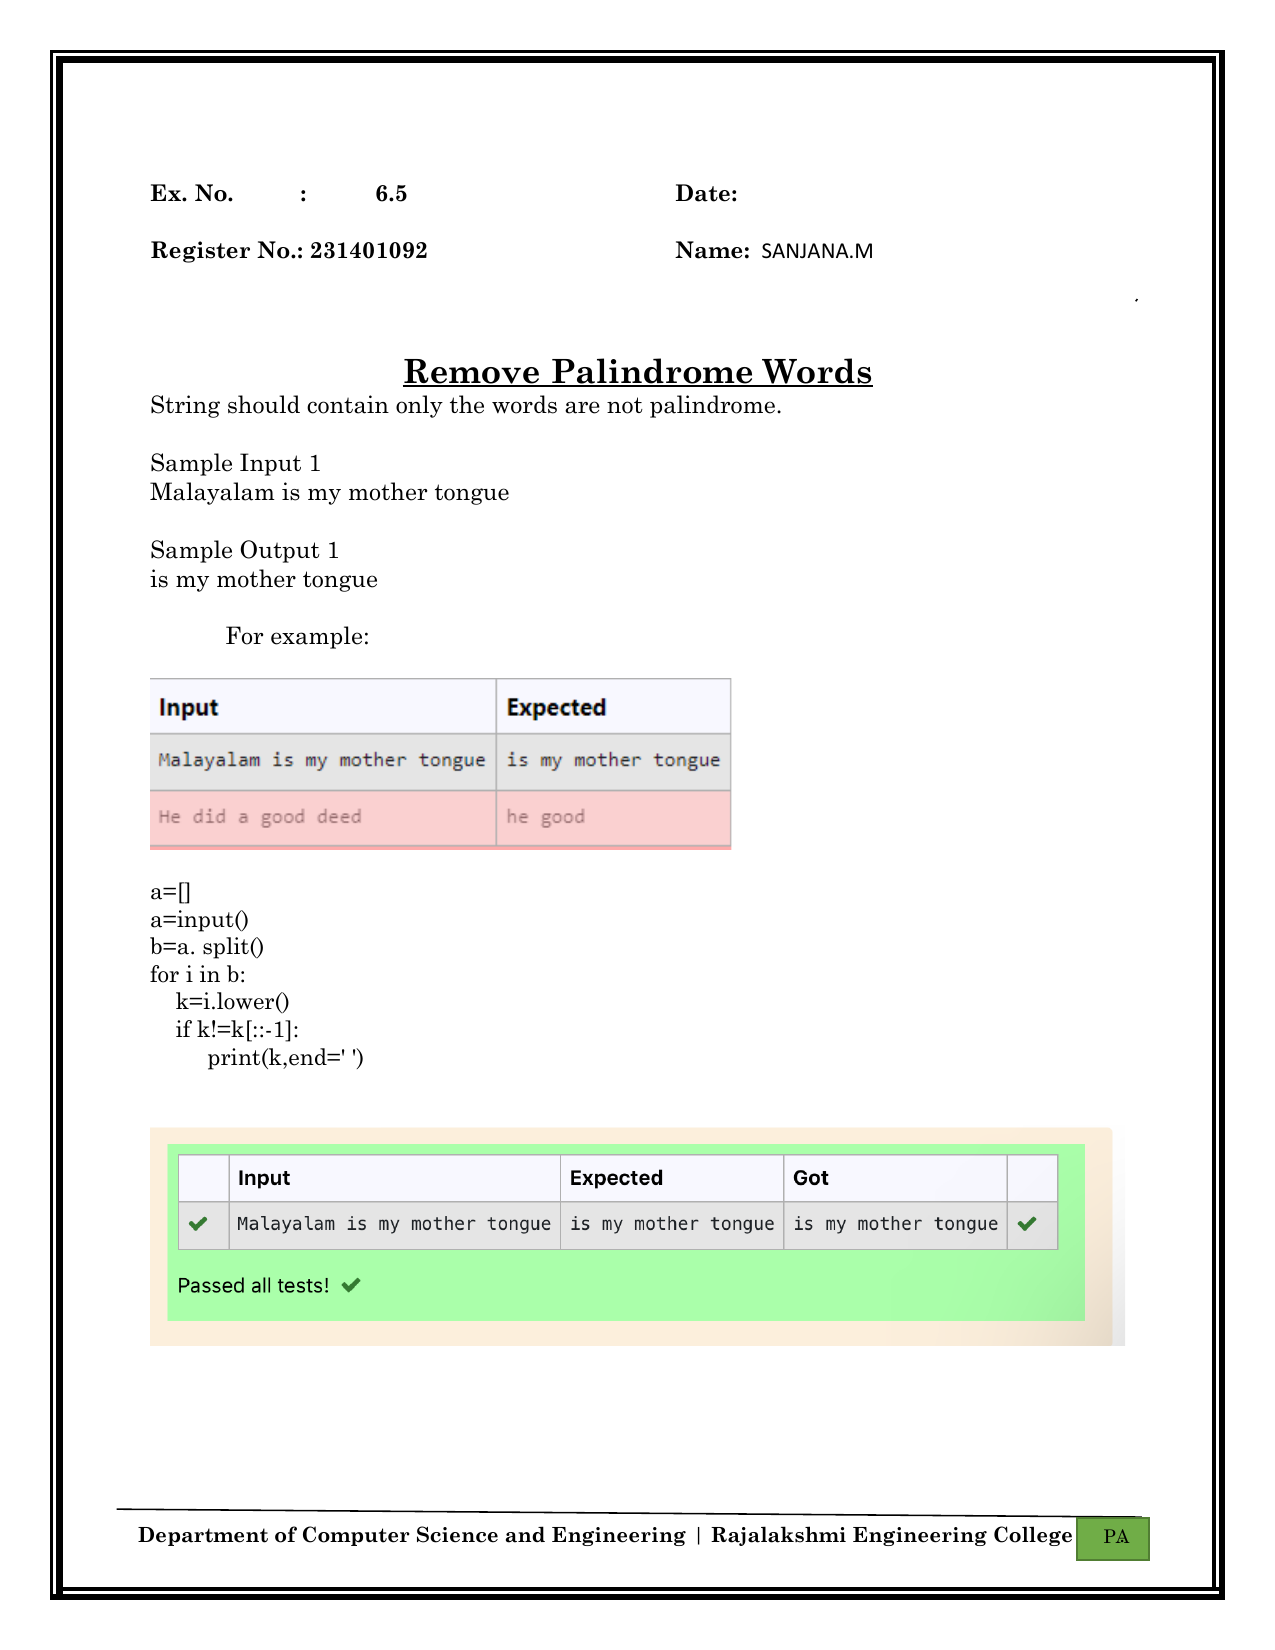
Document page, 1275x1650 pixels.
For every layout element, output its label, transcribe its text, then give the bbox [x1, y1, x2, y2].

text a=input() [150, 904, 1125, 932]
text Ex. No. : 6.5 Date: [150, 179, 1125, 207]
text k=i.lower() [150, 987, 1125, 1015]
text Sample Output 1 [150, 534, 1125, 563]
picture [150, 1125, 1125, 1346]
text String should contain only the words are not palindrome. [150, 390, 1125, 419]
picture [150, 678, 732, 850]
text Remove Palindrome Words [150, 350, 1125, 390]
text Malayalam is my mother tongue [150, 477, 1125, 506]
text is my mother tongue [150, 563, 1125, 592]
text Register No.: 231401092 Name: SANJANA.M [150, 236, 1125, 264]
text Sample Input 1 [150, 448, 1125, 477]
text for i in b: [150, 959, 1125, 987]
text For example: [225, 621, 1125, 650]
text a=[] [150, 877, 1125, 904]
text b=a. split() [150, 932, 1125, 959]
text if k!=k[::-1]: [150, 1015, 1125, 1042]
text print(k,end=' ') [150, 1042, 1125, 1070]
